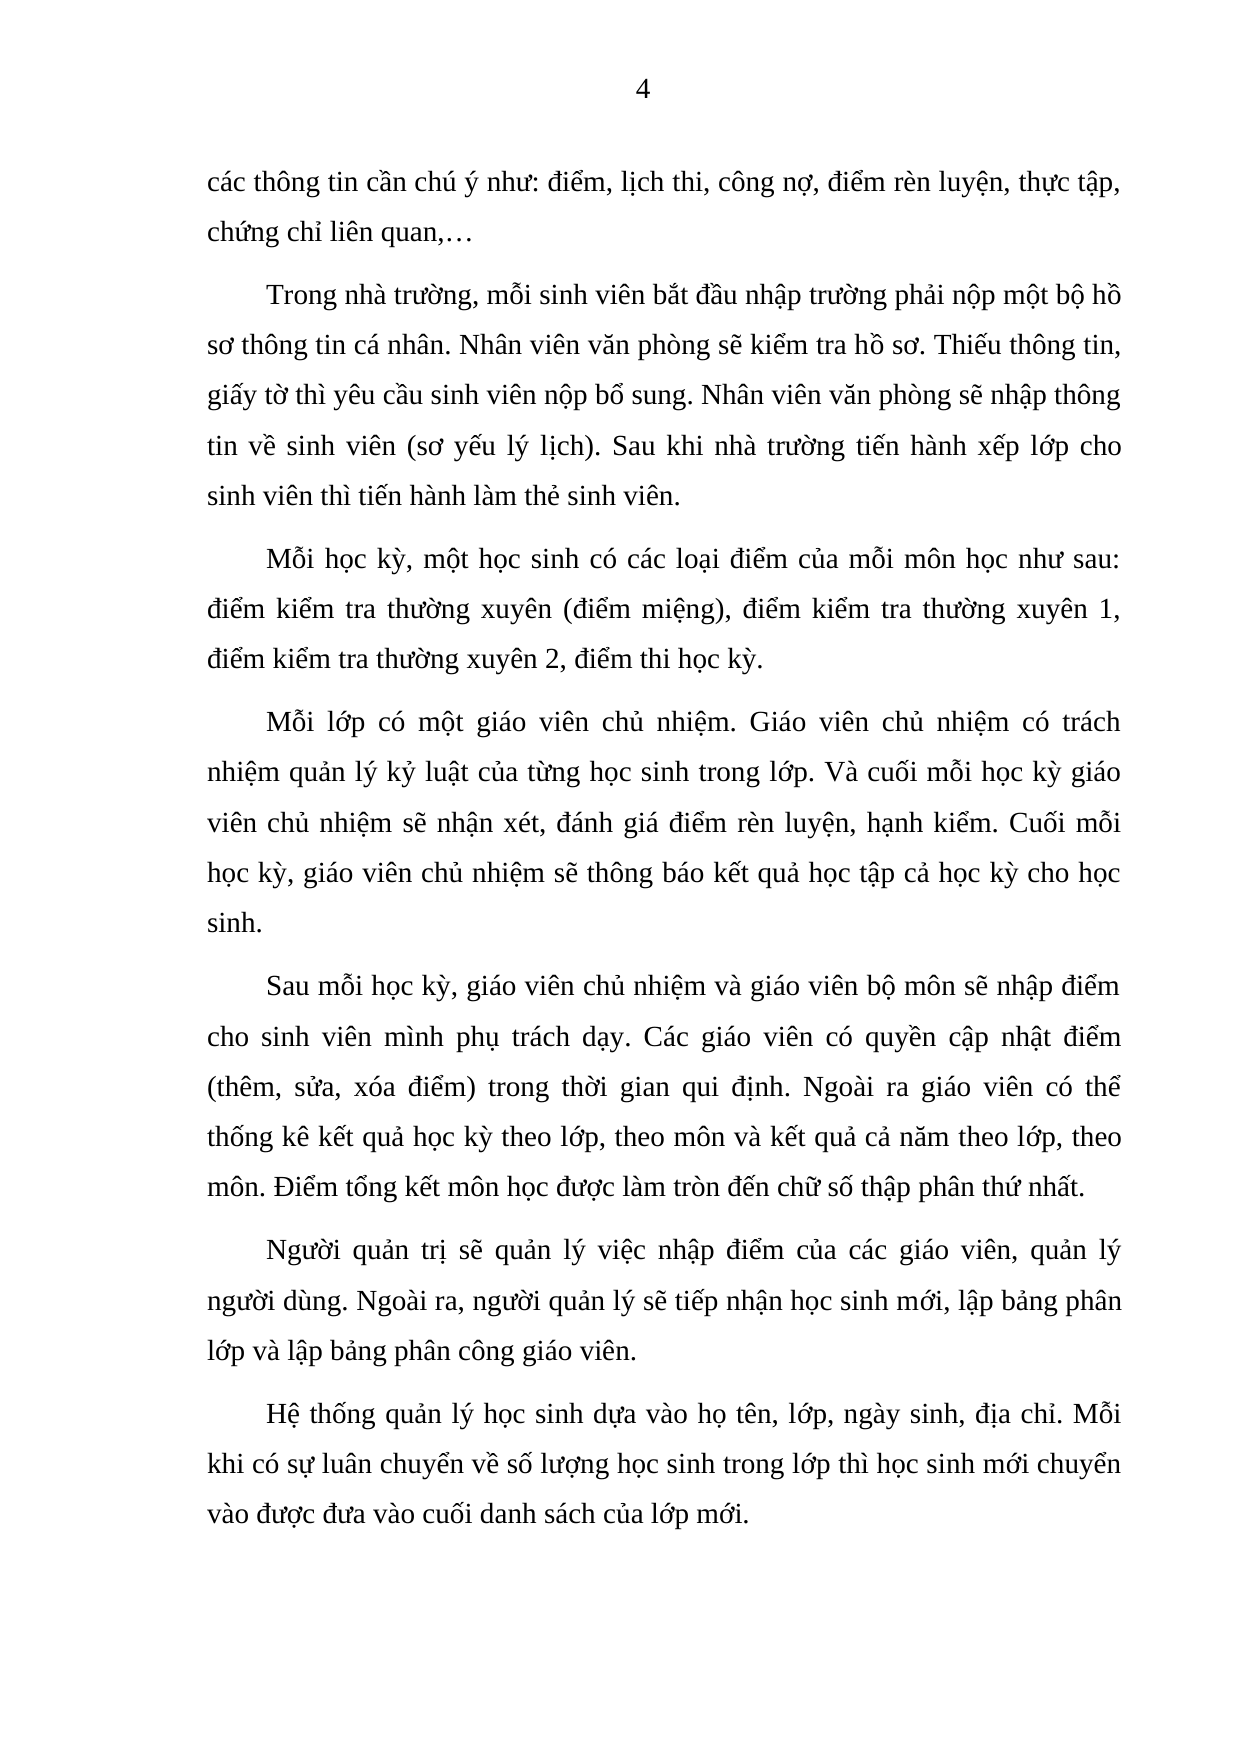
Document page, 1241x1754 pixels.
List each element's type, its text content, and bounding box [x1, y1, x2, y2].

text Trong nhà trường, mỗi sinh viên bắt đầu nhập trường phải nộp một bộ hồ sơ thông tin cá nhân. Nhân viên văn phòng sẽ kiểm tra hồ sơ. Thiếu thông tin, giấy tờ thì yêu cầu sinh viên nộp bổ sung. Nhân viên văn phòng sẽ nhập thông tin về sinh viên (sơ yếu lý lịch). Sau khi nhà trường tiến hành xếp lớp cho sinh viên thì tiến hành làm thẻ sinh viên. [207, 277, 1122, 512]
text Hệ thống quản lý học sinh dựa vào họ tên, lớp, ngày sinh, địa chỉ. Mỗi khi có sự luân chuyển về số lượng học sinh trong lớp thì học sinh mới chuyển vào được đưa vào cuối danh sách của lớp mới. [207, 1396, 1122, 1530]
text Người quản trị sẽ quản lý việc nhập điểm của các giáo viên, quản lý người dùng. Ngoài ra, người quản lý sẽ tiếp nhận học sinh mới, lập bảng phân lớp và lập bảng phân công giáo viên. [207, 1232, 1122, 1367]
text Mỗi học kỳ, một học sinh có các loại điểm của mỗi môn học như sau: điểm kiểm tra thường xuyên (điểm miệng), điểm kiểm tra thường xuyên 1, điểm kiểm tra thường xuyên 2, điểm thi học kỳ. [207, 541, 1122, 675]
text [207, 164, 1122, 247]
text Sau mỗi học kỳ, giáo viên chủ nhiệm và giáo viên bộ môn sẽ nhập điểm cho sinh viên mình phụ trách dạy. Các giáo viên có quyền cập nhật điểm (thêm, sửa, xóa điểm) trong thời gian qui định. Ngoài ra giáo viên có thể thống kê kết quả học kỳ theo lớp, theo môn và kết quả cả năm theo lớp, theo môn. Điểm tổng kết môn học được làm tròn đến chữ số thập phân thứ nhất. [207, 968, 1122, 1203]
text Mỗi lớp có một giáo viên chủ nhiệm. Giáo viên chủ nhiệm có trách nhiệm quản lý kỷ luật của từng học sinh trong lớp. Và cuối mỗi học kỳ giáo viên chủ nhiệm sẽ nhận xét, đánh giá điểm rèn luyện, hạnh kiểm. Cuối mỗi học kỳ, giáo viên chủ nhiệm sẽ thông báo kết quả học tập cả học kỳ cho học sinh. [207, 704, 1122, 939]
